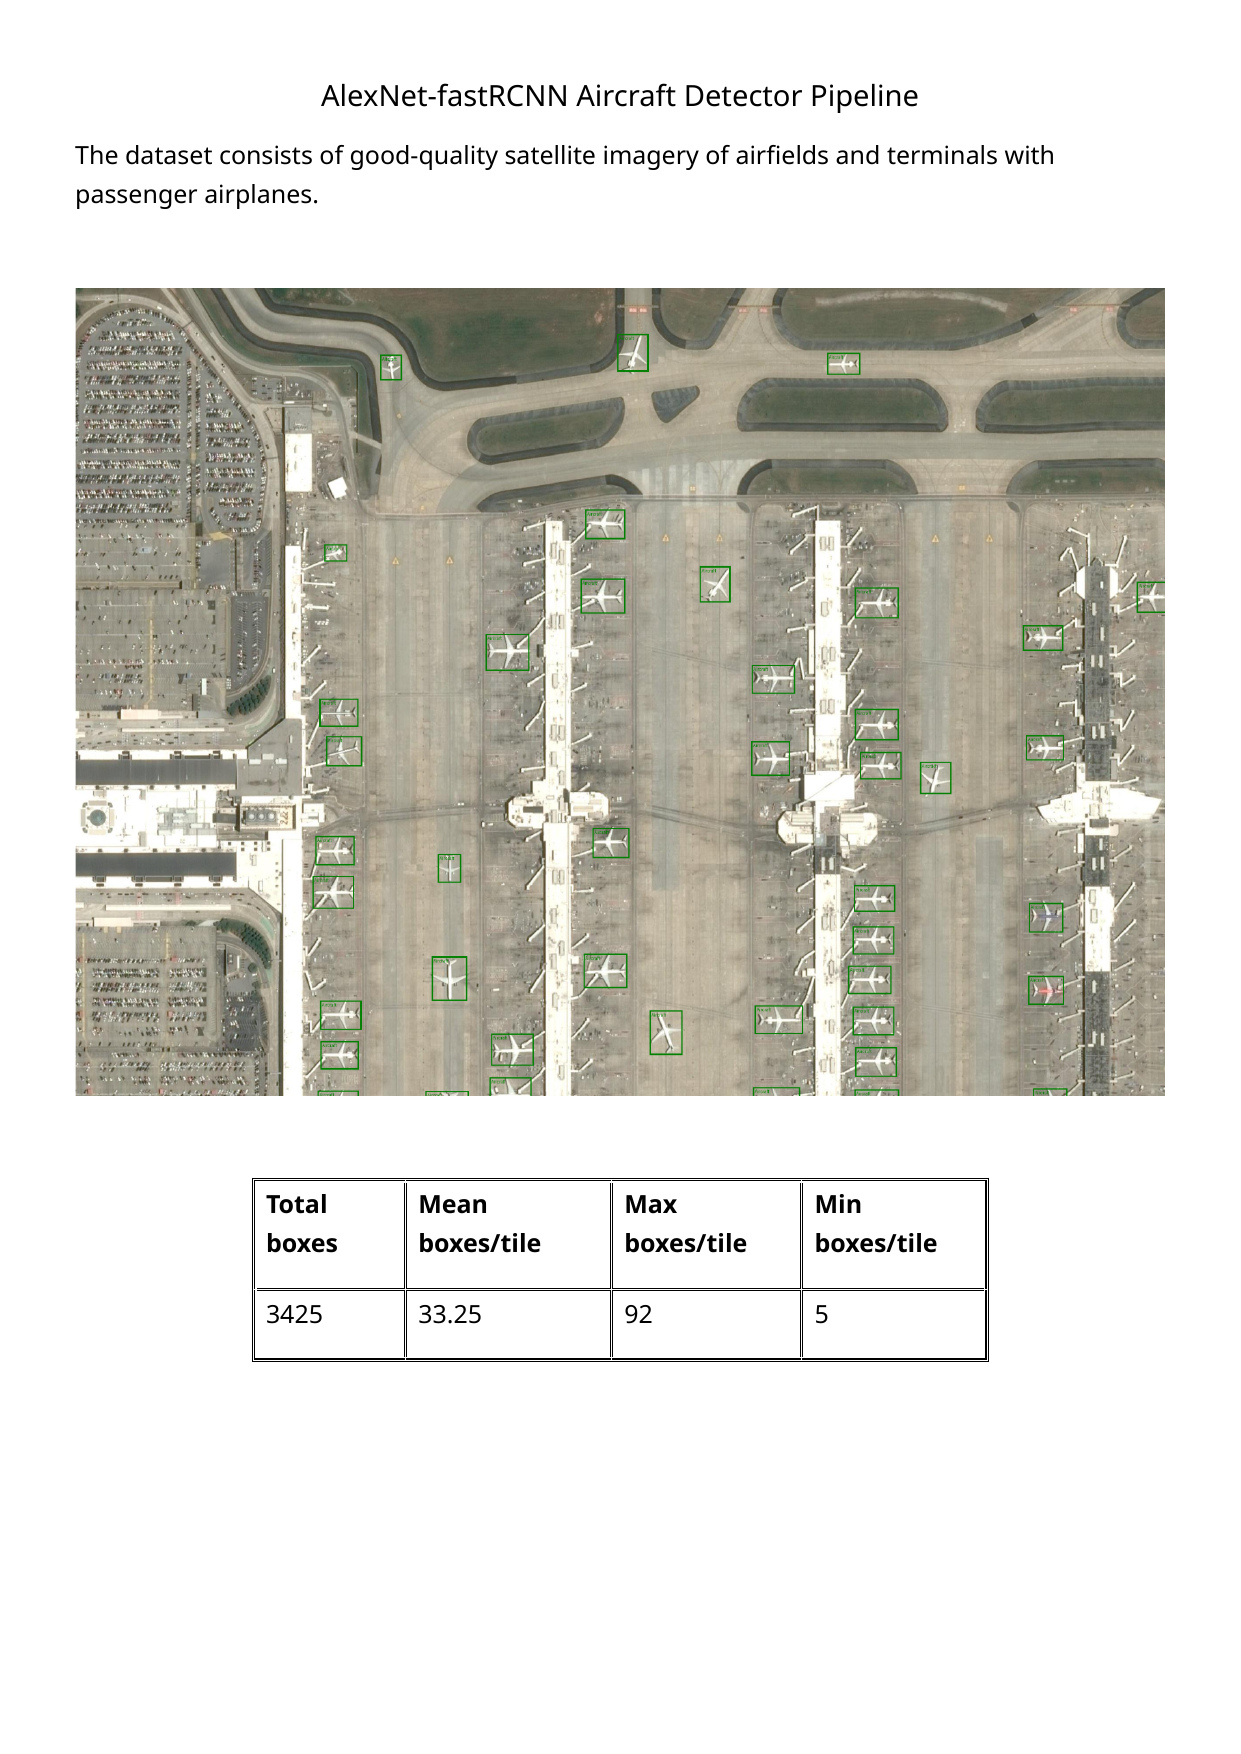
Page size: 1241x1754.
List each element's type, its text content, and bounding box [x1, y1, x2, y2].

table_cell 92 [612, 1291, 802, 1358]
table_header Min boxes/tile [802, 1181, 985, 1287]
table_header Max boxes/tile [612, 1181, 802, 1287]
text The dataset consists of good-quality satellite imagery of airfields and terminals with passenger airplanes. [75, 137, 1165, 211]
text AlexNet-fastRCNN Aircraft Detector Pipeline [75, 75, 1165, 115]
table_header Mean boxes/tile [406, 1181, 612, 1287]
table_cell 5 [802, 1288, 986, 1358]
picture [75, 288, 1165, 1096]
table_cell 33.25 [406, 1291, 612, 1358]
table_header Total boxes [255, 1181, 406, 1287]
table_cell 3425 [255, 1288, 406, 1358]
